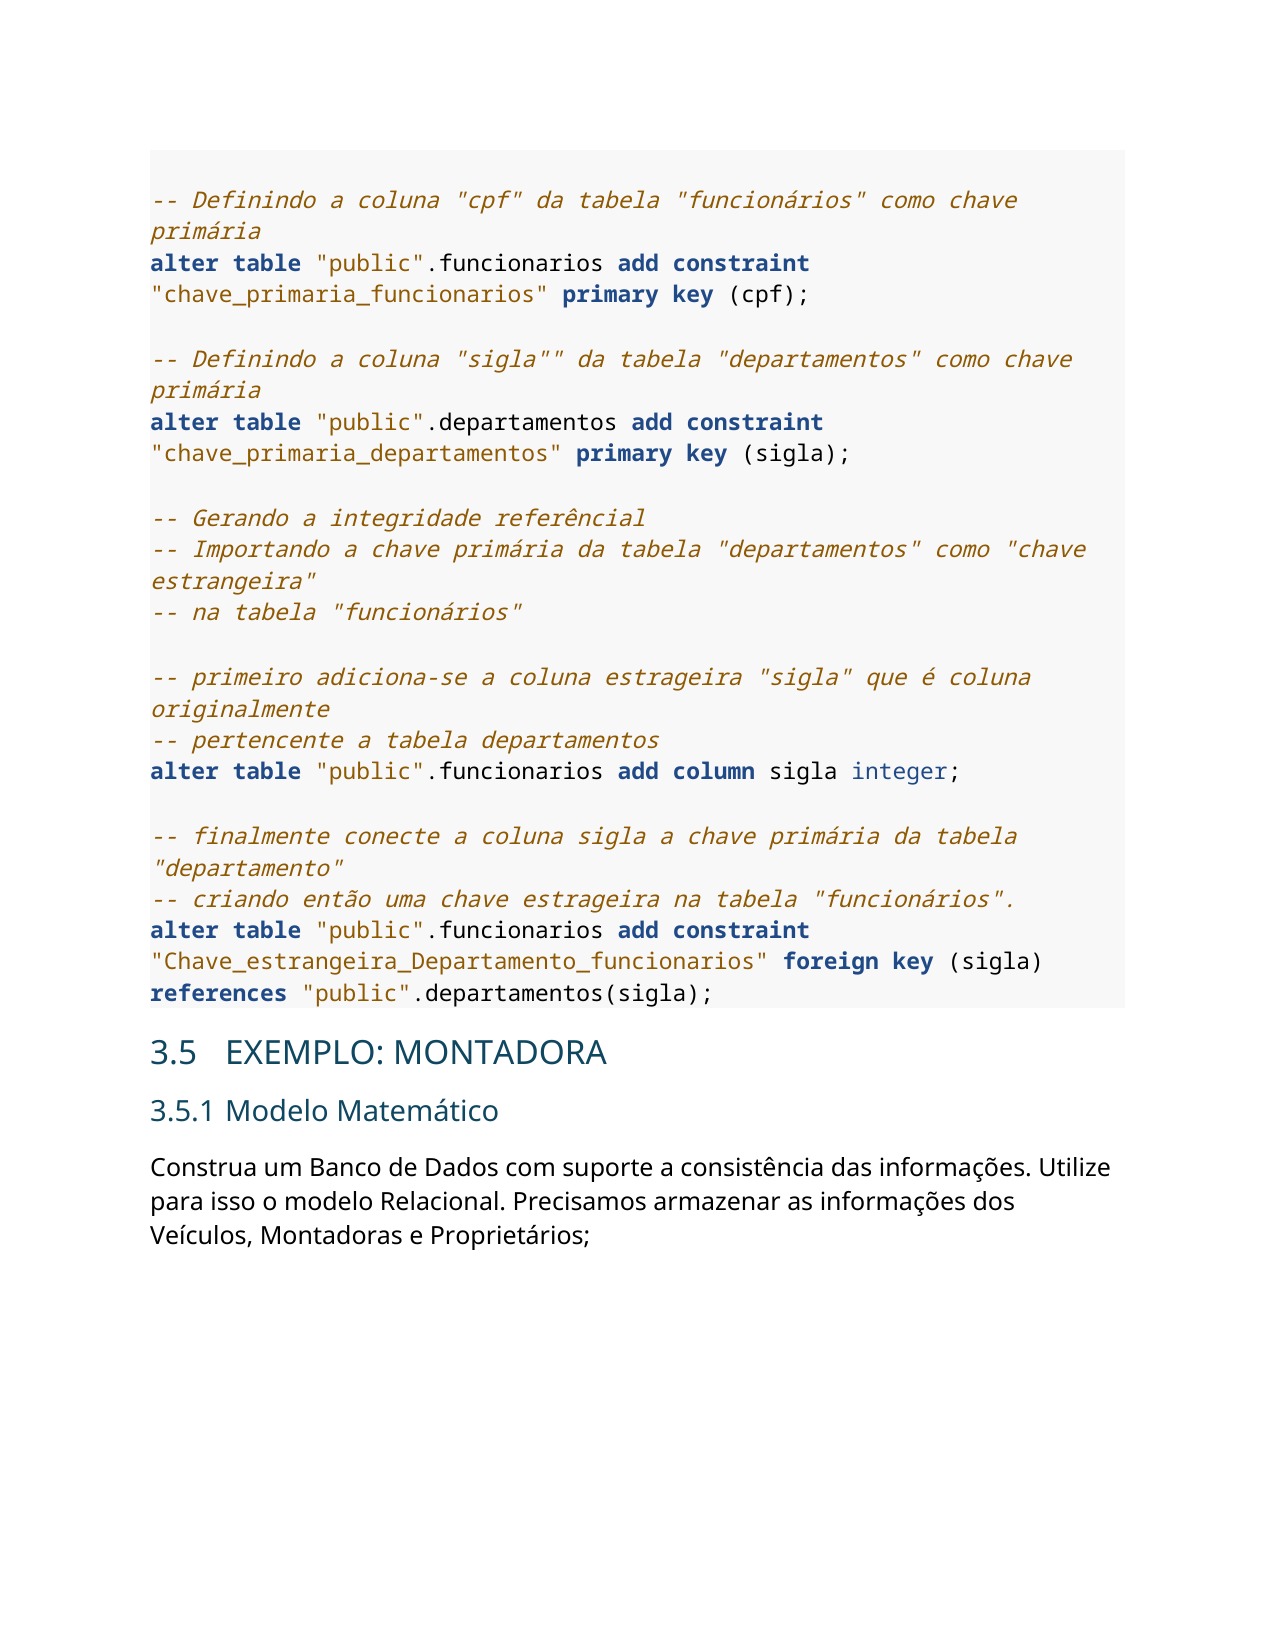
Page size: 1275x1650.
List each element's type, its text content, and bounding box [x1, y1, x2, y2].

subtitle 3.5 EXEMPLO: MONTADORA [150, 1029, 1125, 1074]
subtitle 3.5.1 Modelo Matemático [150, 1091, 1125, 1130]
text Construa um Banco de Dados com suporte a consistência das informações. Utilize para isso o modelo Relacional. Precisamos armazenar as informações dos Veículos, Montadoras e Proprietários; [150, 1149, 1125, 1251]
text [150, 150, 1125, 1008]
